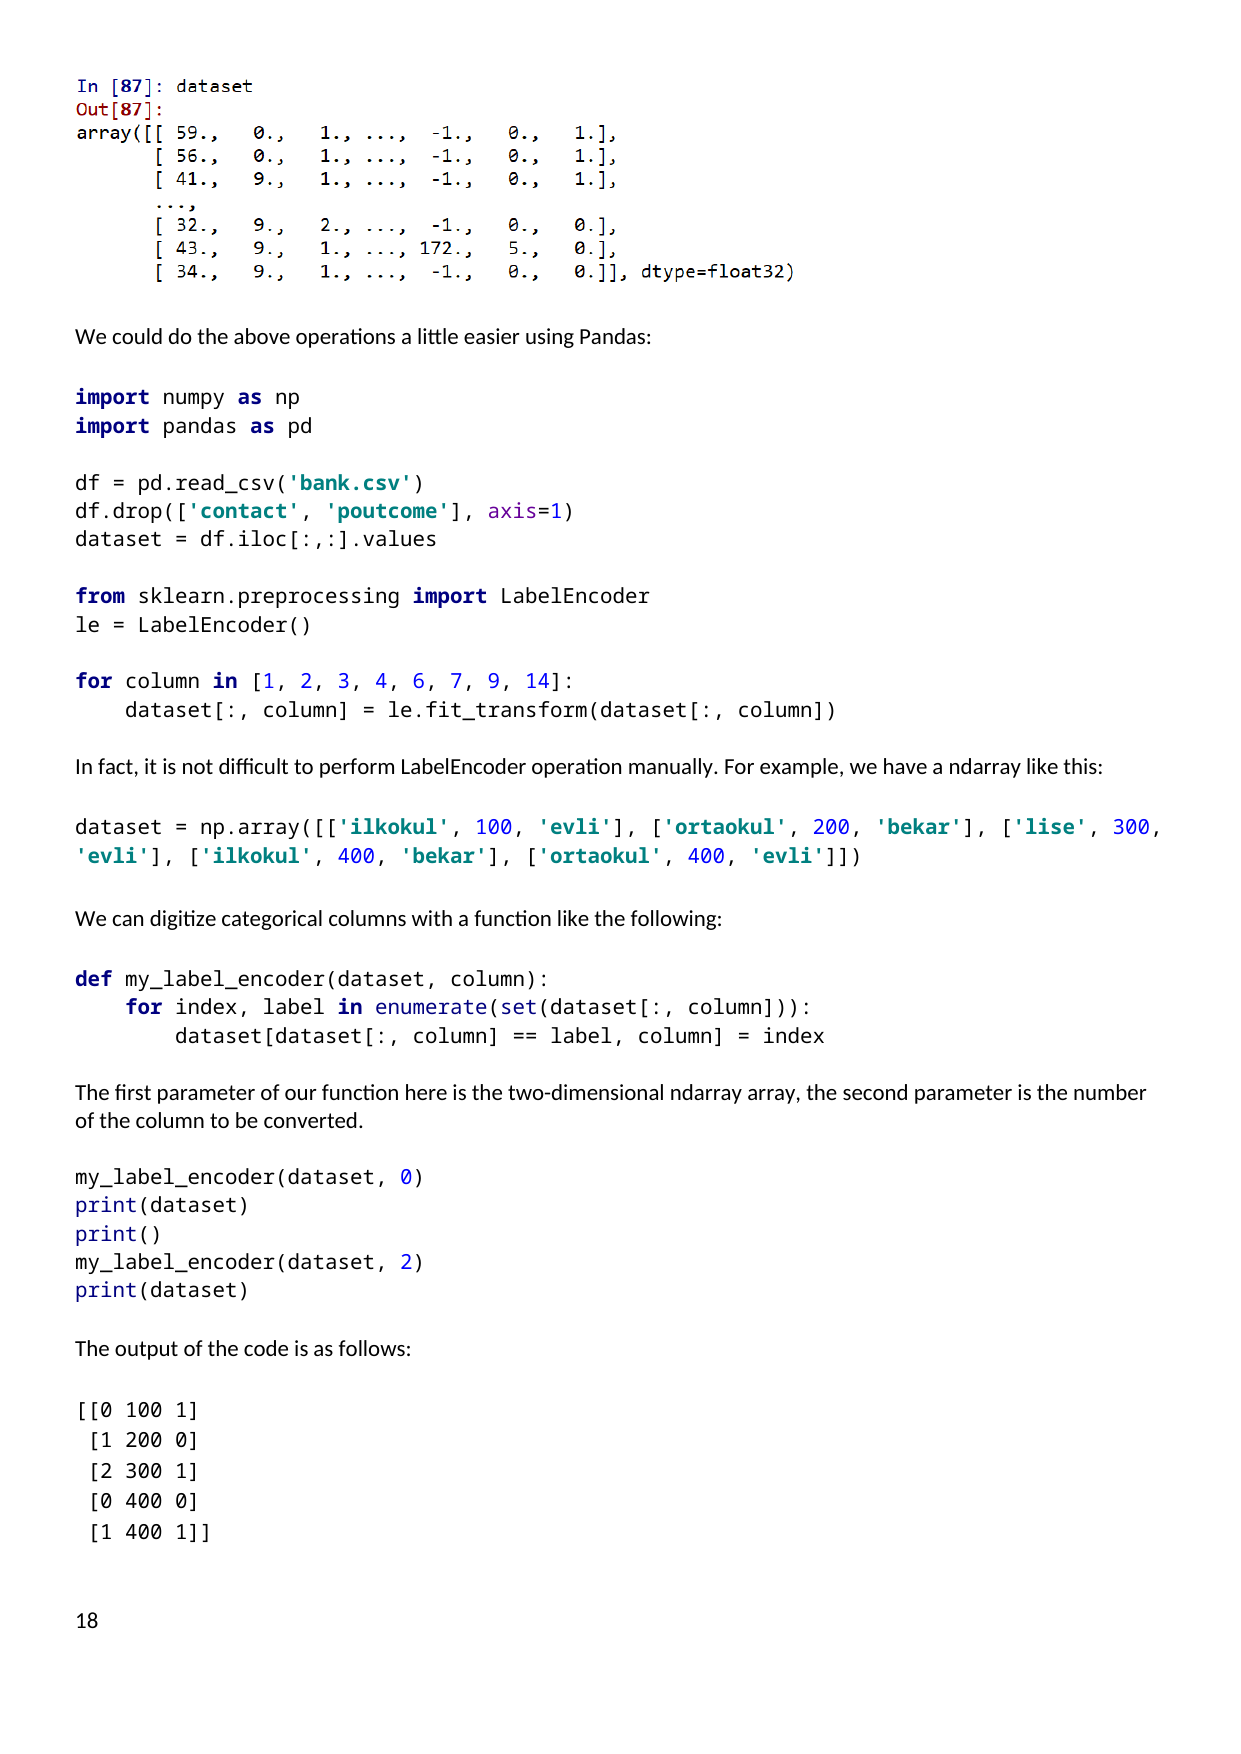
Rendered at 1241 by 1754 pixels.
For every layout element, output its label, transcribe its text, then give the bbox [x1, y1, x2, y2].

text [[0 100 1] [75, 1395, 1165, 1423]
text In fact, it is not difficult to perform LabelEncoder operation manually. For example, we have a ndarray like this: [75, 752, 1165, 780]
text The output of the code is as follows: [75, 1334, 1165, 1362]
text [0 400 0] [75, 1487, 1165, 1515]
picture [75, 75, 797, 290]
text import numpy as np import pandas as pd df = pd.read_csv('bank.csv') df.drop(['contact', 'poutcome'], axis=1) dataset = df.iloc[:,:].values from sklearn.preprocessing import LabelEncoder le = LabelEncoder() for column in [1, 2, 3, 4, 6, 7, 9, 14]: dataset[:, column] = le.fit_transform(dataset[:, column]) [75, 382, 1165, 723]
text We could do the above operations a little easier using Pandas: [75, 322, 1165, 350]
text [1 200 0] [75, 1425, 1165, 1454]
text [1 400 1]] [75, 1517, 1165, 1546]
text dataset = np.array([['ilkokul', 100, 'evli'], ['ortaokul', 200, 'bekar'], ['lise', 300, 'evli'], ['ilkokul', 400, 'bekar'], ['ortaokul', 400, 'evli']]) [75, 812, 1165, 869]
text [2 300 1] [75, 1456, 1165, 1484]
text def my_label_encoder(dataset, column): for index, label in enumerate(set(dataset[:, column])): dataset[dataset[:, column] == label, column] = index The first parameter of our function here is the two-dimensional ndarray array, the second parameter is the number of the column to be converted. [75, 964, 1165, 1134]
text We can digitize categorical columns with a function like the following: [75, 904, 1165, 932]
text my_label_encoder(dataset, 0) print(dataset) [75, 1134, 1165, 1219]
text print() my_label_encoder(dataset, 2) print(dataset) [75, 1219, 1165, 1304]
